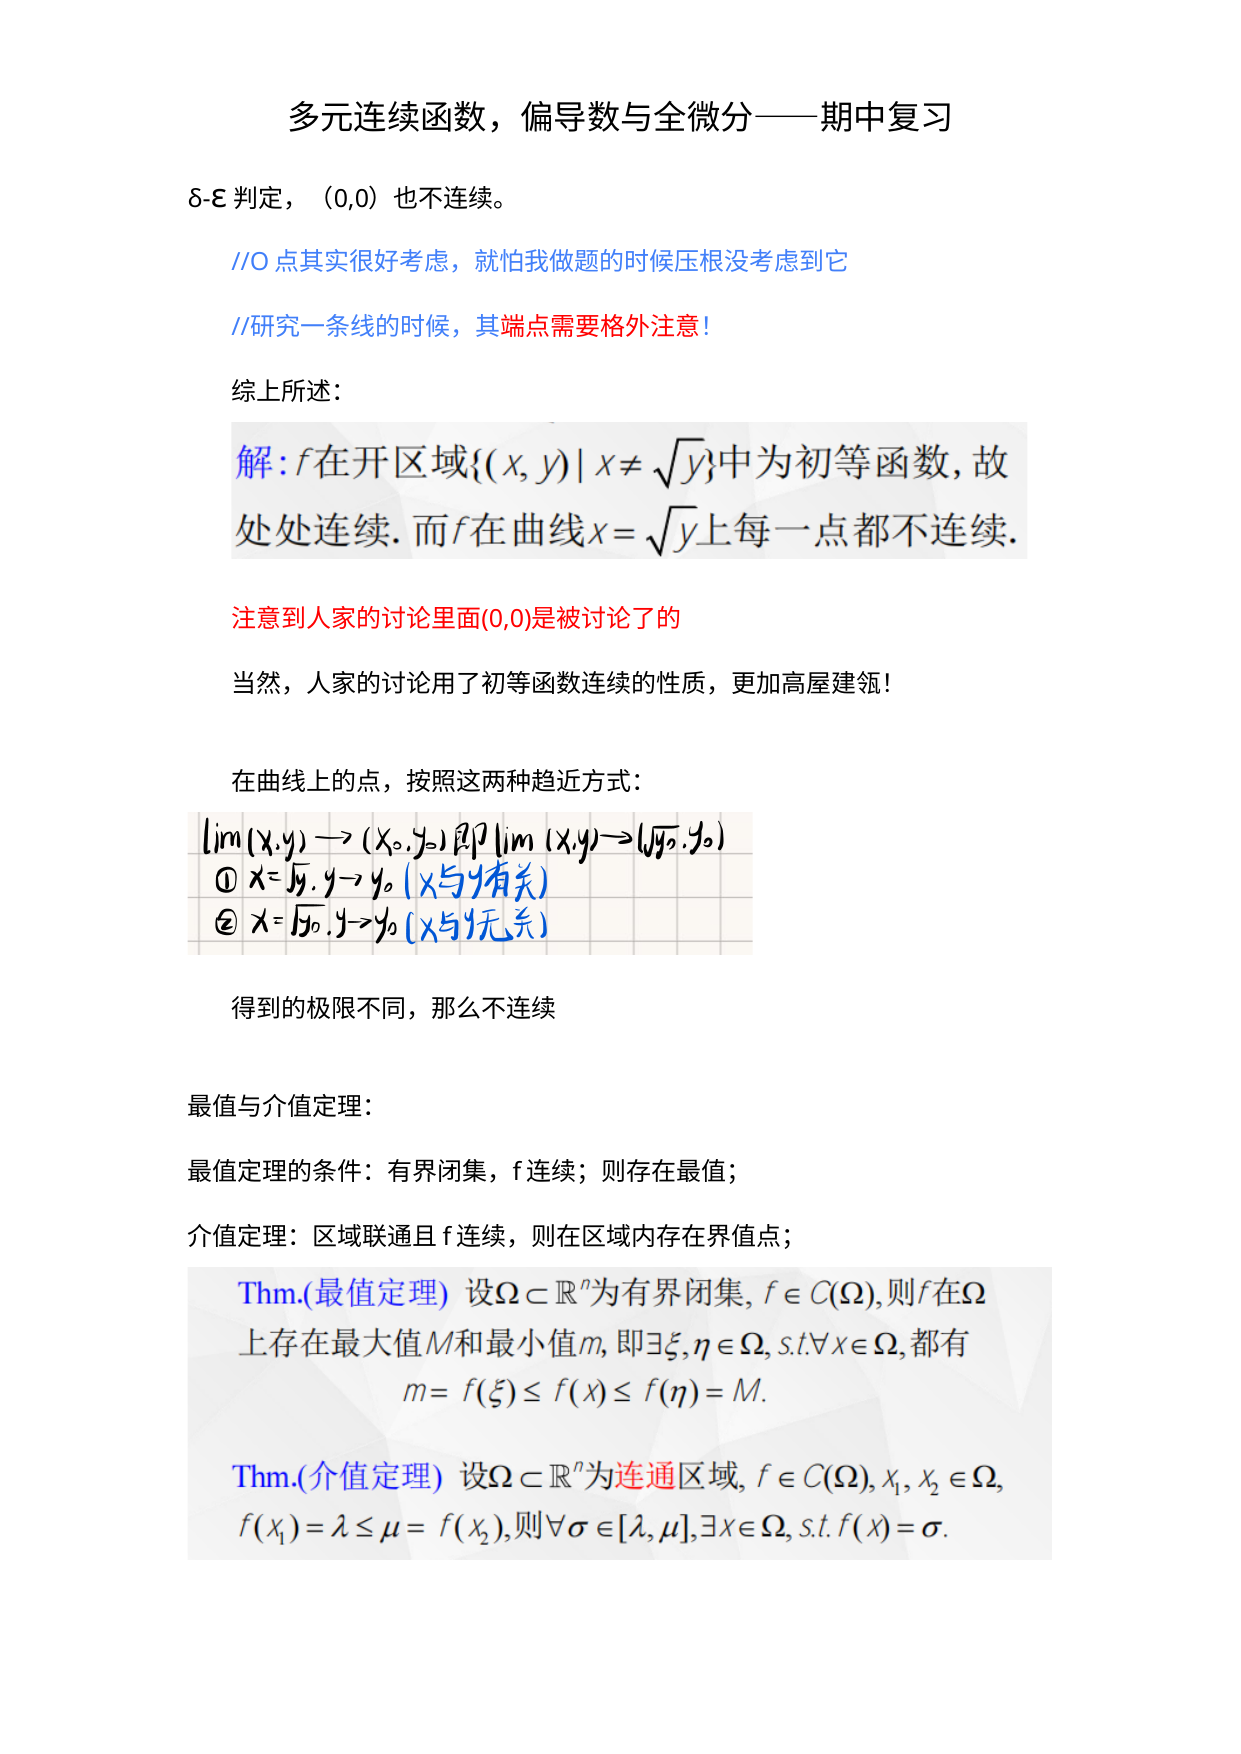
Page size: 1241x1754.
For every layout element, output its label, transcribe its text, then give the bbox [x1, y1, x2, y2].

list //研究一条线的时候，其端点需要格外注意！ [187, 292, 1053, 357]
picture [187, 812, 753, 955]
picture [231, 422, 1028, 559]
list 注意到人家的讨论里面(0,0)是被讨论了的 [187, 584, 1053, 649]
list //O点其实很好考虑，就怕我做题的时候压根没考虑到它 [187, 227, 1053, 292]
list 当然，人家的讨论用了初等函数连续的性质，更加高屋建瓴！ [187, 649, 1053, 714]
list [187, 162, 1053, 227]
list 最值与介值定理： [187, 1072, 1053, 1137]
picture [187, 1267, 1052, 1560]
list 得到的极限不同，那么不连续 [187, 974, 1053, 1039]
list 介值定理：区域联通且f连续，则在区域内存在界值点； [187, 1202, 1053, 1267]
list 在曲线上的点，按照这两种趋近方式： [187, 747, 1053, 812]
list 最值定理的条件：有界闭集，f连续；则存在最值； [187, 1137, 1053, 1202]
list 综上所述： [187, 357, 1053, 422]
